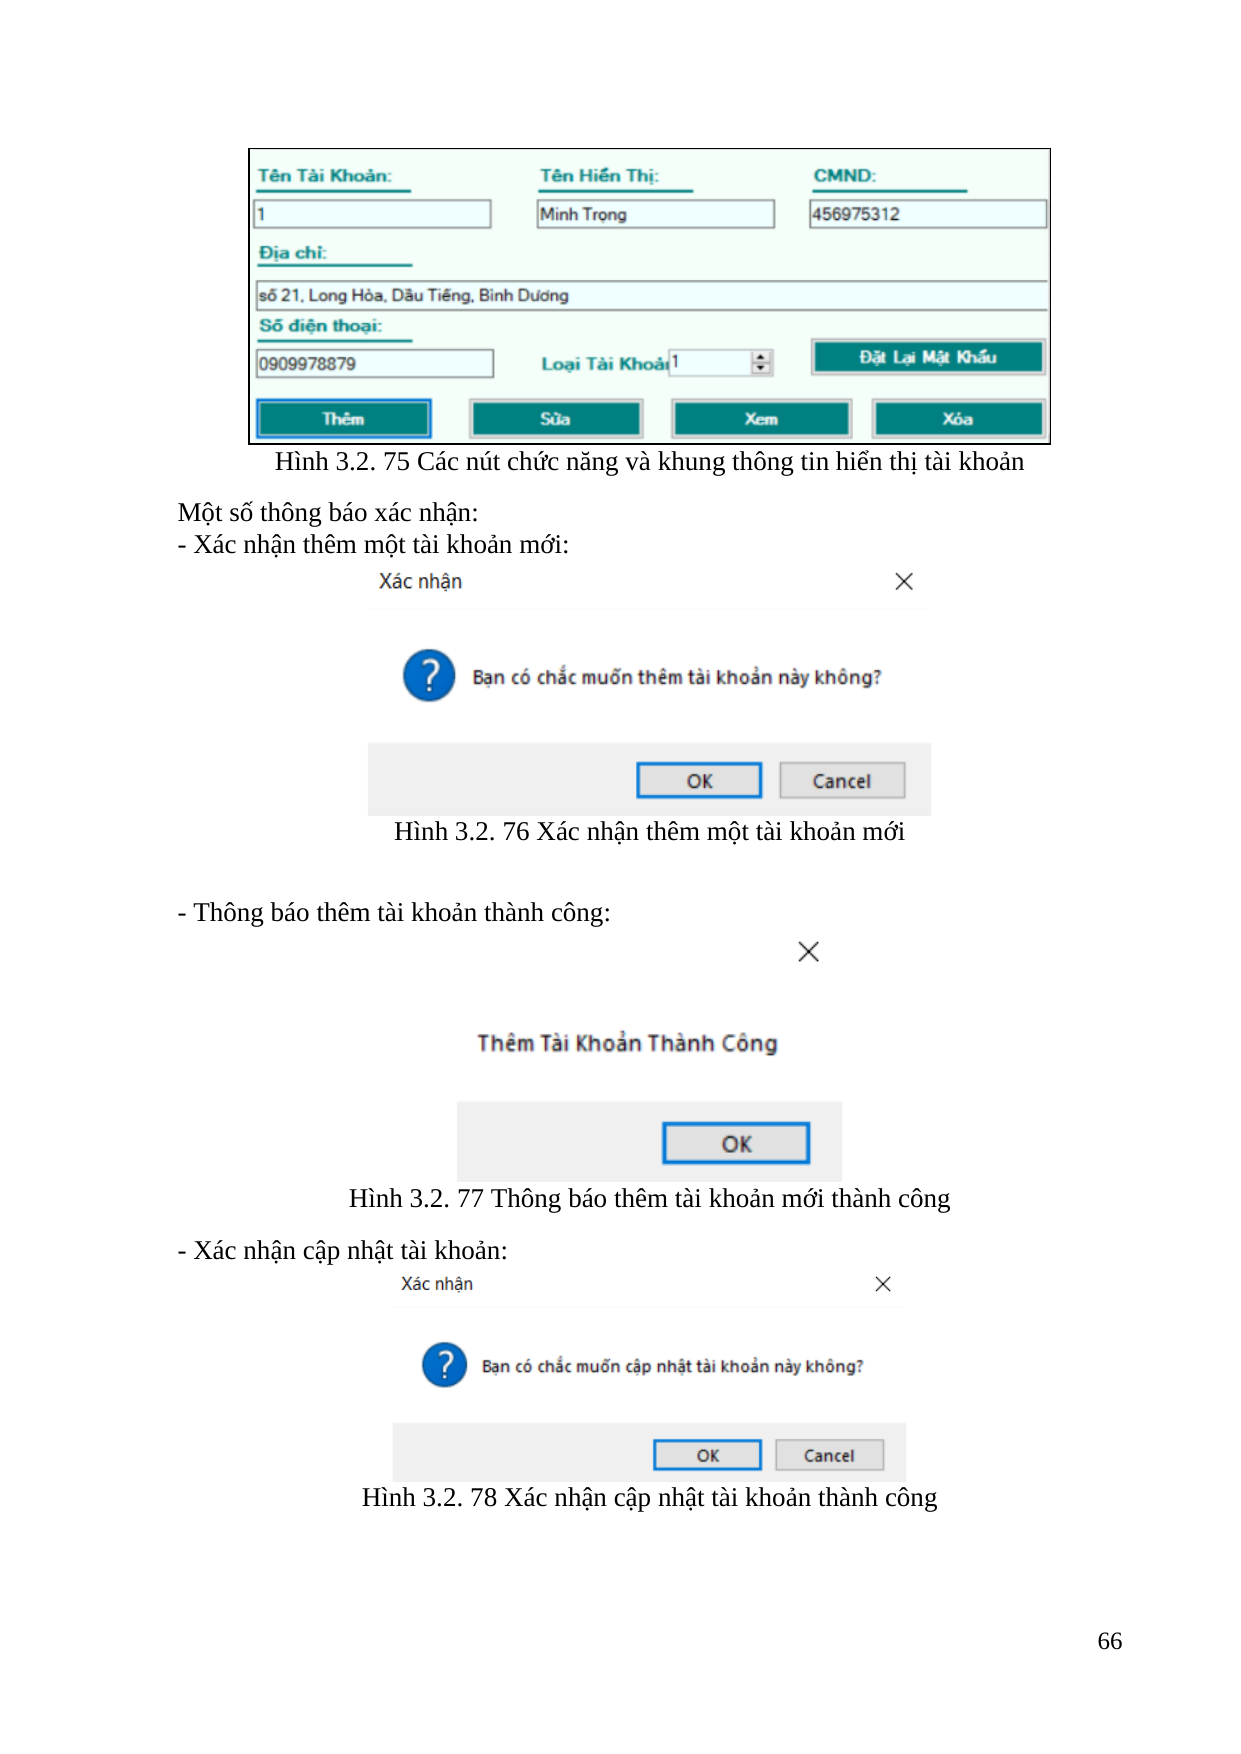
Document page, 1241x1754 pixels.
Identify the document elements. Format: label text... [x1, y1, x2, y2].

text Hình 3.2. 77 Thông báo thêm tài khoản mới thành công [177, 1182, 1122, 1213]
picture [250, 149, 1050, 443]
text - Xác nhận thêm một tài khoản mới: [177, 528, 1122, 559]
text Hình 3.2. 78 Xác nhận cập nhật tài khoản thành công [177, 1482, 1122, 1513]
text - Xác nhận cập nhật tài khoản: [177, 1234, 1122, 1265]
text Hình 3.2. 75 Các nút chức năng và khung thông tin hiển thị tài khoản [177, 444, 1122, 476]
text Một số thông báo xác nhận: [177, 497, 1122, 528]
text Hình 3.2. 76 Xác nhận thêm một tài khoản mới [177, 815, 1122, 846]
text - Thông báo thêm tài khoản thành công: [177, 896, 1122, 927]
